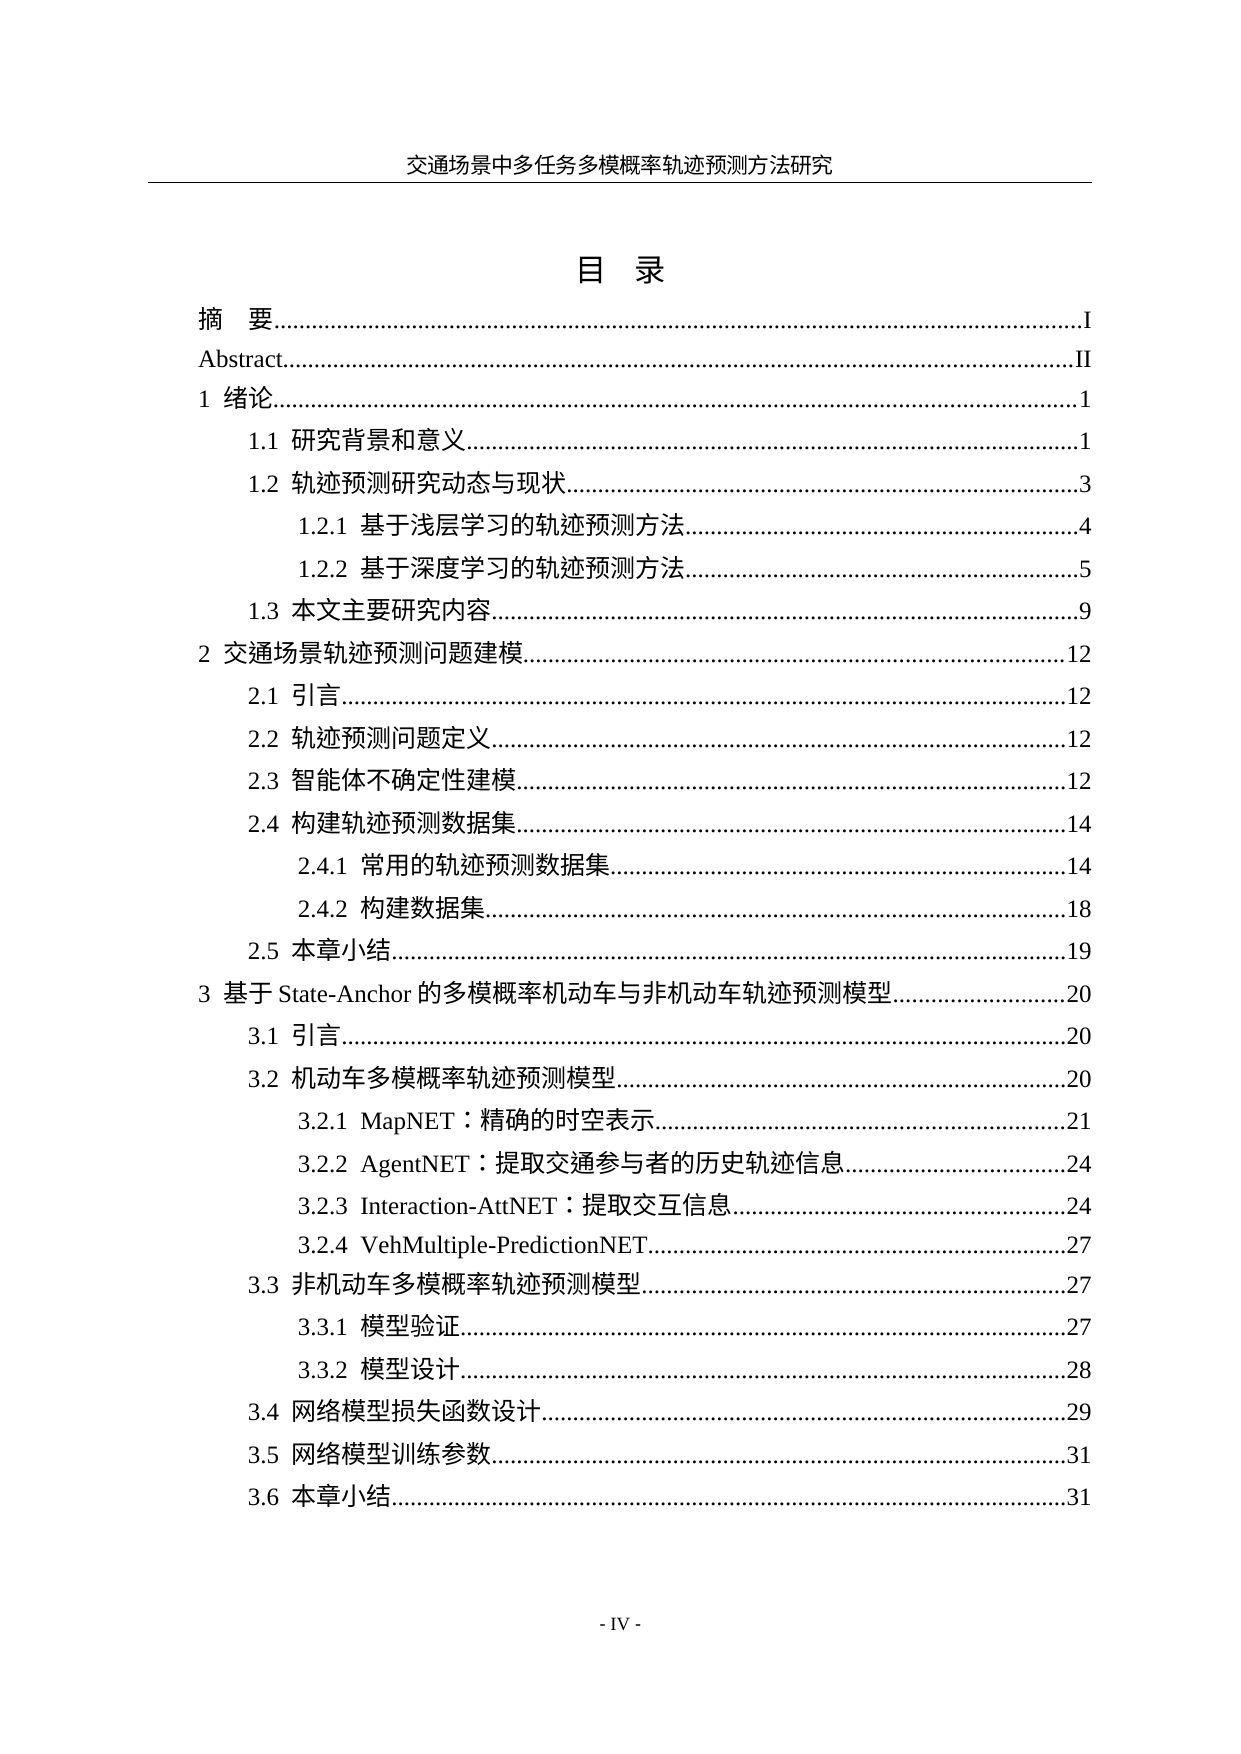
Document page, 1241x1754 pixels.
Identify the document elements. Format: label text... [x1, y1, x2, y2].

text 2.3 智能体不确定性建模 12 [198, 763, 1092, 797]
text 3.6 本章小结 31 [198, 1479, 1092, 1513]
text 1.3 本文主要研究内容 9 [198, 593, 1092, 627]
text 2.2 轨迹预测问题定义 12 [198, 720, 1092, 754]
text 3.2.1 MapNET：精确的时空表示 21 [248, 1103, 1092, 1137]
text 3.2 机动车多模概率轨迹预测模型 20 [198, 1060, 1092, 1094]
text Abstract II [198, 344, 1092, 373]
text 3.5 网络模型训练参数 31 [198, 1436, 1092, 1470]
text 3.2.3 Interaction-AttNET：提取交互信息 24 [248, 1188, 1092, 1222]
text 目 录 [148, 246, 1092, 291]
text 1.2 轨迹预测研究动态与现状 3 [198, 465, 1092, 499]
text 3.2.2 AgentNET：提取交通参与者的历史轨迹信息 24 [248, 1145, 1092, 1179]
text 2.4.1 常用的轨迹预测数据集 14 [248, 848, 1092, 882]
text 3.3 非机动车多模概率轨迹预测模型 27 [198, 1266, 1092, 1300]
text 1.2.2 基于深度学习的轨迹预测方法 5 [248, 550, 1092, 584]
text 2 交通场景轨迹预测问题建模 12 [198, 635, 1092, 669]
text 1.1 研究背景和意义 1 [198, 423, 1092, 457]
text 2.4.2 构建数据集 18 [248, 890, 1092, 924]
text 2.1 引言 12 [198, 678, 1092, 712]
text 1.2.1 基于浅层学习的轨迹预测方法 4 [248, 508, 1092, 542]
text 3.3.1 模型验证 27 [248, 1309, 1092, 1343]
text 1 绪论 1 [198, 380, 1092, 414]
text 2.4 构建轨迹预测数据集 14 [198, 805, 1092, 839]
text 3.2.4 VehMultiple-PredictionNET 27 [248, 1230, 1092, 1259]
text 3.4 网络模型损失函数设计 29 [198, 1394, 1092, 1428]
text 3 基于State-Anchor 的多模概率机动车与非机动车轨迹预测模型 20 [198, 975, 1092, 1009]
text 摘 要 I [198, 302, 1092, 336]
text 2.5 本章小结 19 [198, 933, 1092, 967]
text 3.1 引言 20 [198, 1018, 1092, 1052]
text 3.3.2 模型设计 28 [248, 1351, 1092, 1385]
